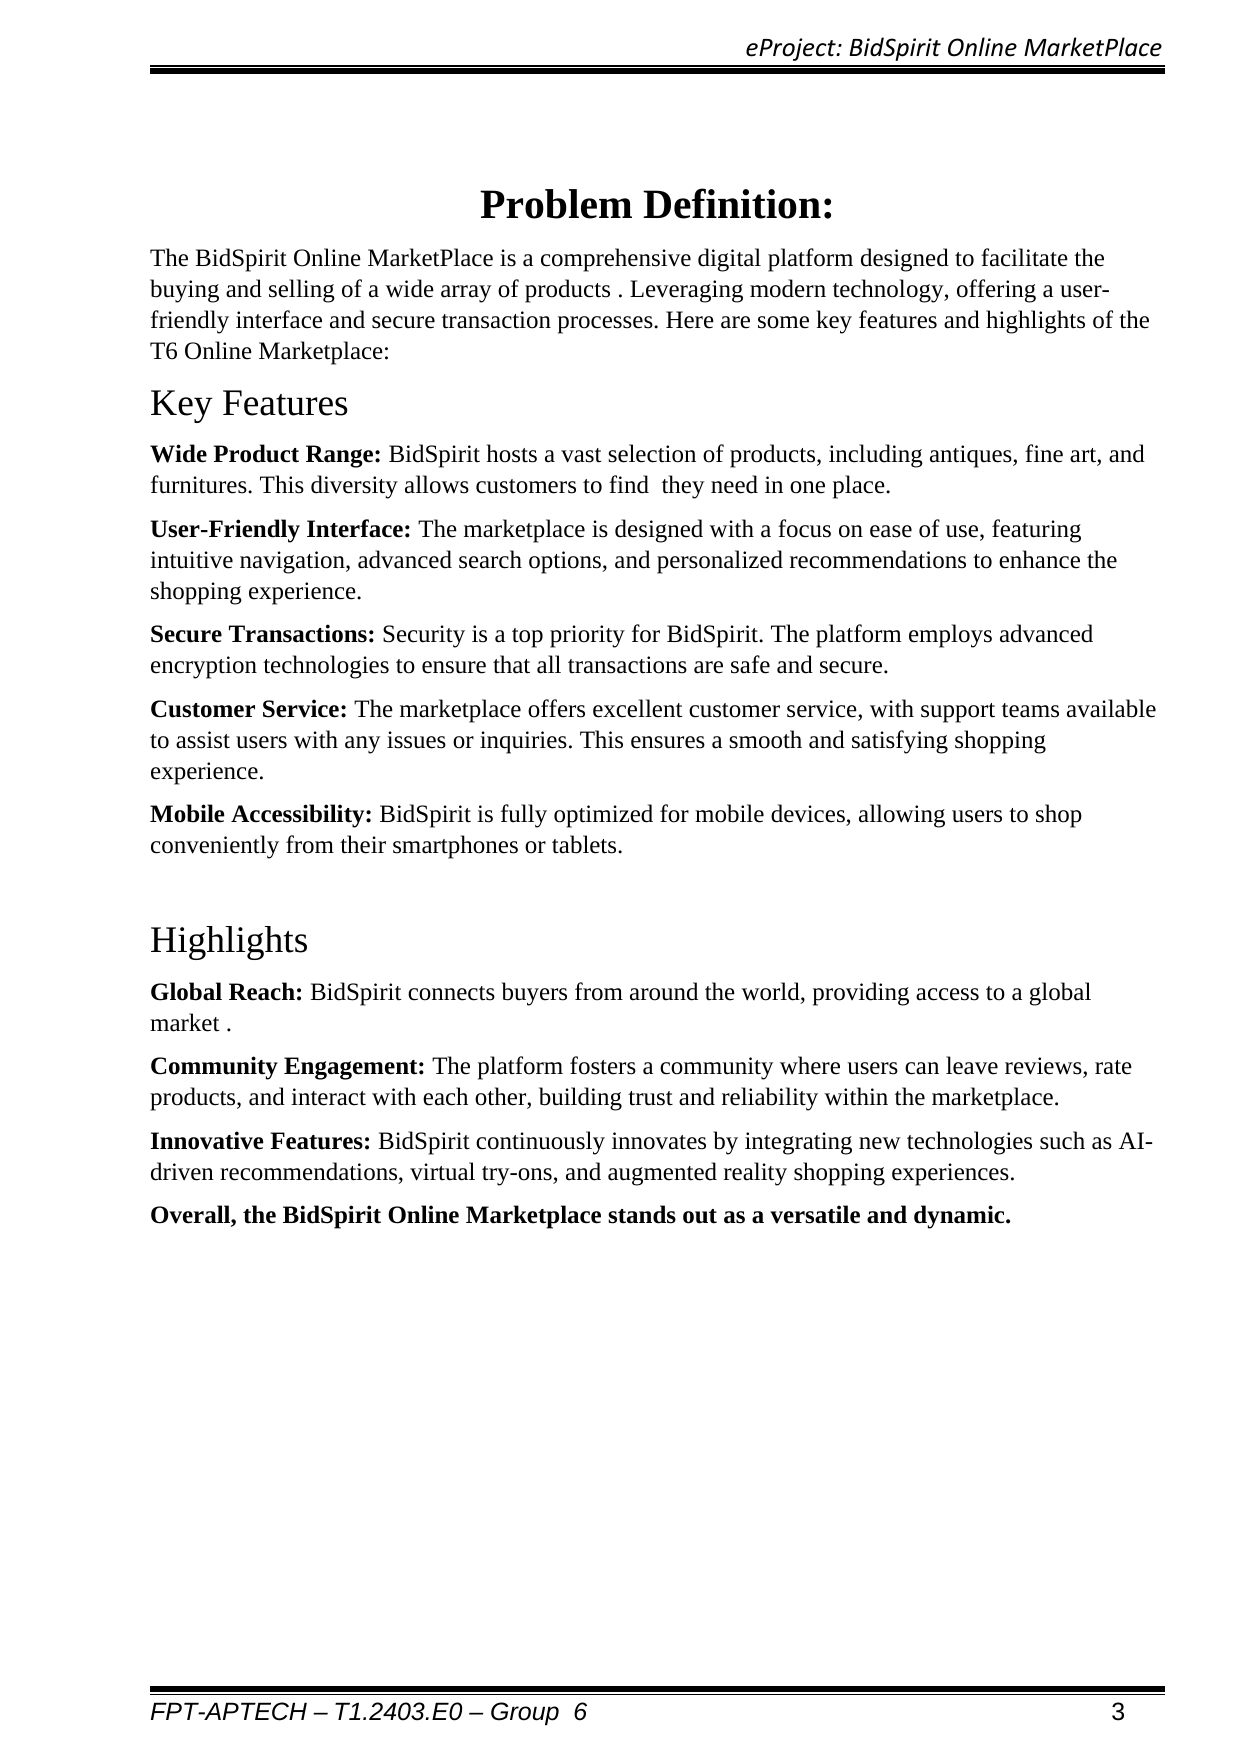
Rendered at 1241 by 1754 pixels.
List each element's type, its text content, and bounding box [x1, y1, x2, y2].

text Problem Definition: [150, 179, 1165, 227]
text Innovative Features: BidSpirit continuously innovates by integrating new technologies such as AI-driven recommendations, virtual try-ons, and augmented reality shopping experiences. [150, 1126, 1165, 1186]
text Customer Service: The marketplace offers excellent customer service, with support teams available to assist users with any issues or inquiries. This ensures a smooth and satisfying shopping experience. [150, 694, 1165, 785]
text Wide Product Range: BidSpirit hosts a vast selection of products, including antiques, fine art, and furnitures. This diversity allows customers to find they need in one place. [150, 439, 1165, 499]
text Key Features [150, 380, 1165, 423]
text Community Engagement: The platform fosters a community where users can leave reviews, rate products, and interact with each other, building trust and reliability within the marketplace. [150, 1051, 1165, 1111]
text User-Friendly Interface: The marketplace is designed with a focus on ease of use, featuring intuitive navigation, advanced search options, and personalized recommendations to enhance the shopping experience. [150, 514, 1165, 604]
text Mobile Accessibility: BidSpirit is fully optimized for mobile devices, allowing users to shop conveniently from their smartphones or tablets. [150, 799, 1165, 859]
text The BidSpirit Online MarketPlace is a comprehensive digital platform designed to facilitate the buying and selling of a wide array of products . Leveraging modern technology, offering a user-friendly interface and secure transaction processes. Here are some key features and highlights of the T6 Online Marketplace: [150, 243, 1165, 365]
text Secure Transactions: Security is a top priority for BidSpirit. The platform employs advanced encryption technologies to ensure that all transactions are safe and secure. [150, 619, 1165, 679]
text Overall, the BidSpirit Online Marketplace stands out as a versatile and dynamic. [150, 1200, 1165, 1229]
text Global Reach: BidSpirit connects buyers from around the world, providing access to a global market . [150, 977, 1165, 1036]
text Highlights [150, 918, 1165, 961]
